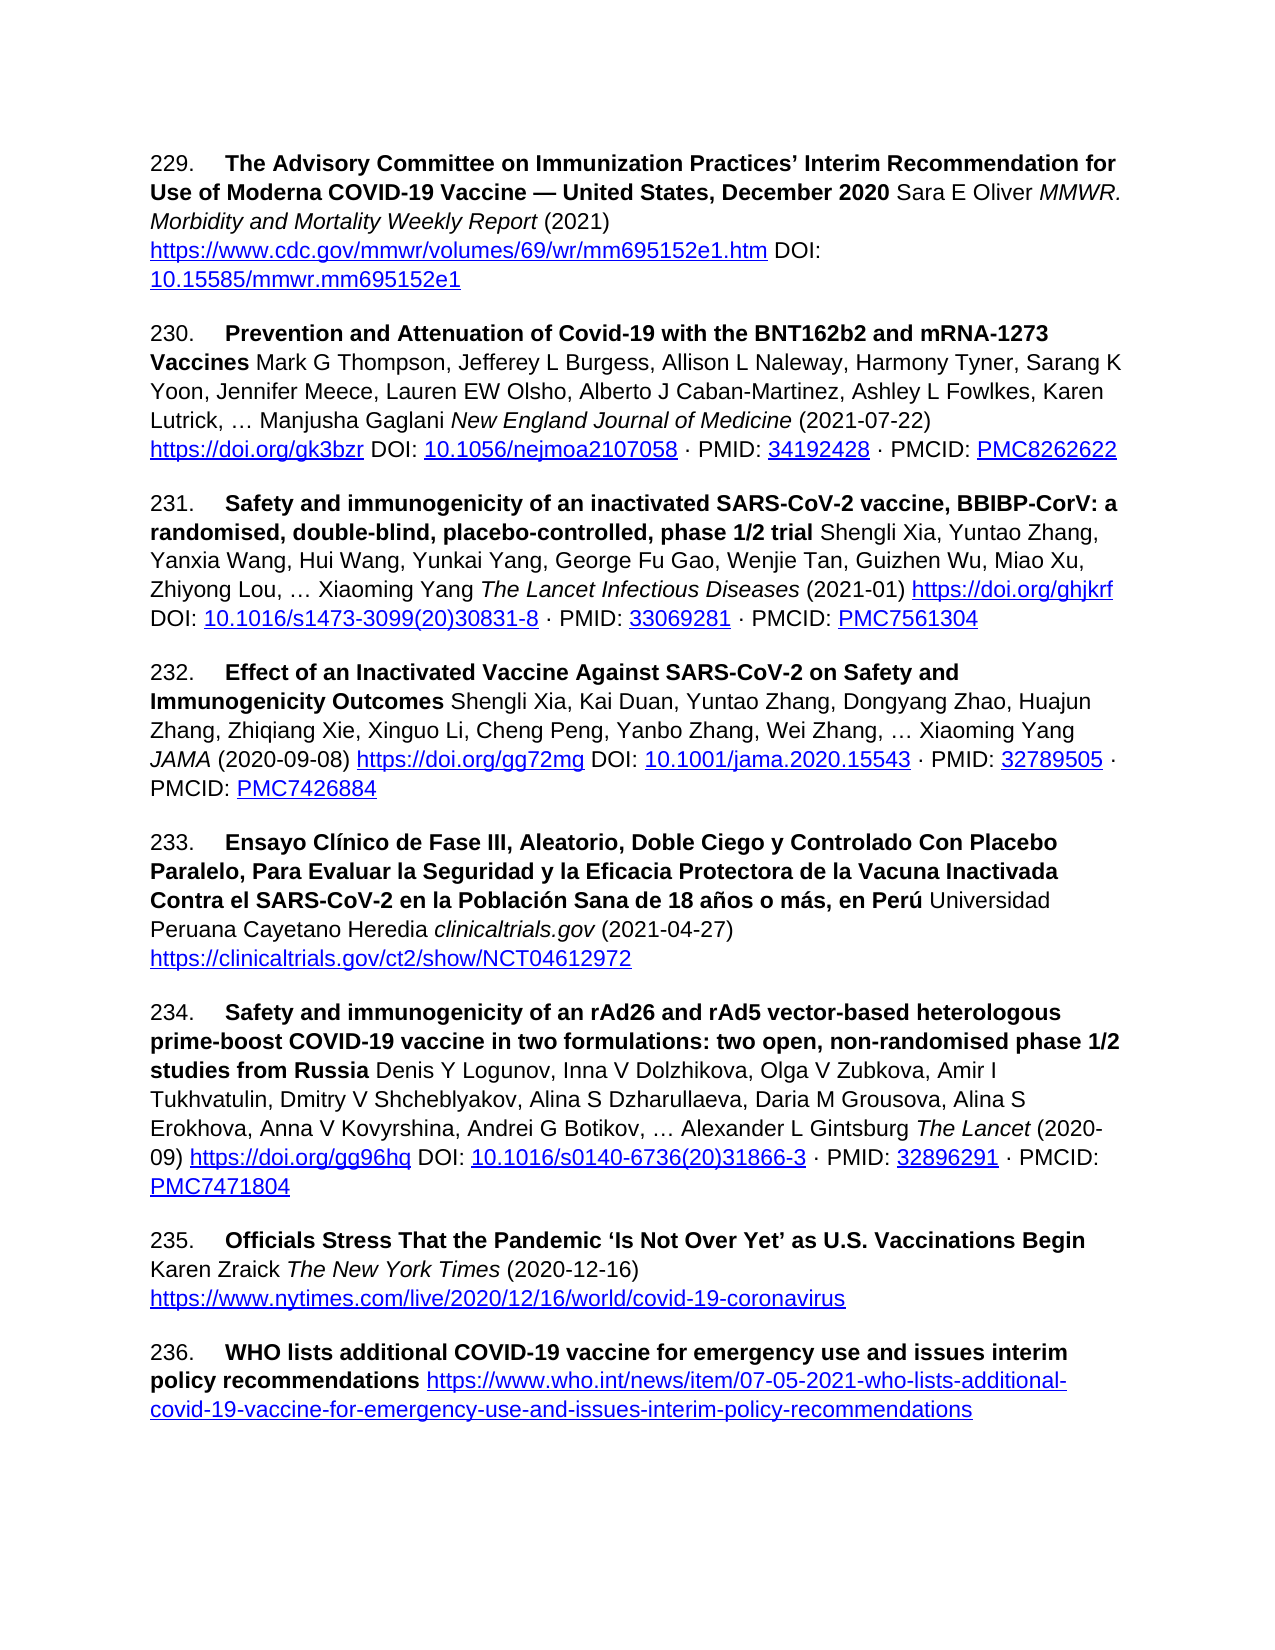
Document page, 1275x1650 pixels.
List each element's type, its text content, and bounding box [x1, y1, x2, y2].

text 229. The Advisory Committee on Immunization Practices’ Interim Recommendation for Use of Moderna COVID-19 Vaccine — United States, December 2020 Sara E Oliver MMWR. Morbidity and Mortality Weekly Report (2021) https://www.cdc.gov/mmwr/volumes/69/wr/mm695152e1.htm DOI: 10.15585/mmwr.mm695152e1 [150, 150, 1125, 292]
text 233. Ensayo Clínico de Fase III, Aleatorio, Doble Ciego y Controlado Con Placebo Paralelo, Para Evaluar la Seguridad y la Eficacia Protectora de la Vacuna Inactivada Contra el SARS-CoV-2 en la Población Sana de 18 años o más, en Perú Universidad Peruana Cayetano Heredia clinicaltrials.gov (2021-04-27) https://clinicaltrials.gov/ct2/show/NCT04612972 [150, 829, 1125, 971]
text 231. Safety and immunogenicity of an inactivated SARS-CoV-2 vaccine, BBIBP-CorV: a randomised, double-blind, placebo-controlled, phase 1/2 trial Shengli Xia, Yuntao Zhang, Yanxia Wang, Hui Wang, Yunkai Yang, George Fu Gao, Wenjie Tan, Guizhen Wu, Miao Xu, Zhiyong Lou, … Xiaoming Yang The Lancet Infectious Diseases (2021-01) https://doi.org/ghjkrf DOI: 10.1016/s1473-3099(20)30831-8 · PMID: 33069281 · PMCID: PMC7561304 [150, 489, 1125, 632]
text 232. Effect of an Inactivated Vaccine Against SARS-CoV-2 on Safety and Immunogenicity Outcomes Shengli Xia, Kai Duan, Yuntao Zhang, Dongyang Zhao, Huajun Zhang, Zhiqiang Xie, Xinguo Li, Cheng Peng, Yanbo Zhang, Wei Zhang, … Xiaoming Yang JAMA (2020-09-08) https://doi.org/gg72mg DOI: 10.1001/jama.2020.15543 · PMID: 32789505 · PMCID: PMC7426884 [150, 659, 1125, 802]
text 234. Safety and immunogenicity of an rAd26 and rAd5 vector-based heterologous prime-boost COVID-19 vaccine in two formulations: two open, non-randomised phase 1/2 studies from Russia Denis Y Logunov, Inna V Dolzhikova, Olga V Zubkova, Amir I Tukhvatulin, Dmitry V Shcheblyakov, Alina S Dzharullaeva, Daria M Grousova, Alina S Erokhova, Anna V Kovyrshina, Andrei G Botikov, … Alexander L Gintsburg The Lancet (2020-09) https://doi.org/gg96hq DOI: 10.1016/s0140-6736(20)31866-3 · PMID: 32896291 · PMCID: PMC7471804 [150, 999, 1125, 1199]
text 230. Prevention and Attenuation of Covid-19 with the BNT162b2 and mRNA-1273 Vaccines Mark G Thompson, Jefferey L Burgess, Allison L Naleway, Harmony Tyner, Sarang K Yoon, Jennifer Meece, Lauren EW Olsho, Alberto J Caban-Martinez, Ashley L Fowlkes, Karen Lutrick, … Manjusha Gaglani New England Journal of Medicine (2021-07-22) https://doi.org/gk3bzr DOI: 10.1056/nejmoa2107058 · PMID: 34192428 · PMCID: PMC8262622 [150, 320, 1125, 462]
text 236. WHO lists additional COVID-19 vaccine for emergency use and issues interim policy recommendations https://www.who.int/news/item/07-05-2021-who-lists-additional-covid-19-vaccine-for-emergency-use-and-issues-interim-policy-recommendations [150, 1338, 1125, 1423]
text 235. Officials Stress That the Pandemic ‘Is Not Over Yet’ as U.S. Vaccinations Begin Karen Zraick The New York Times (2020-12-16) https://www.nytimes.com/live/2020/12/16/world/covid-19-coronavirus [150, 1227, 1125, 1311]
